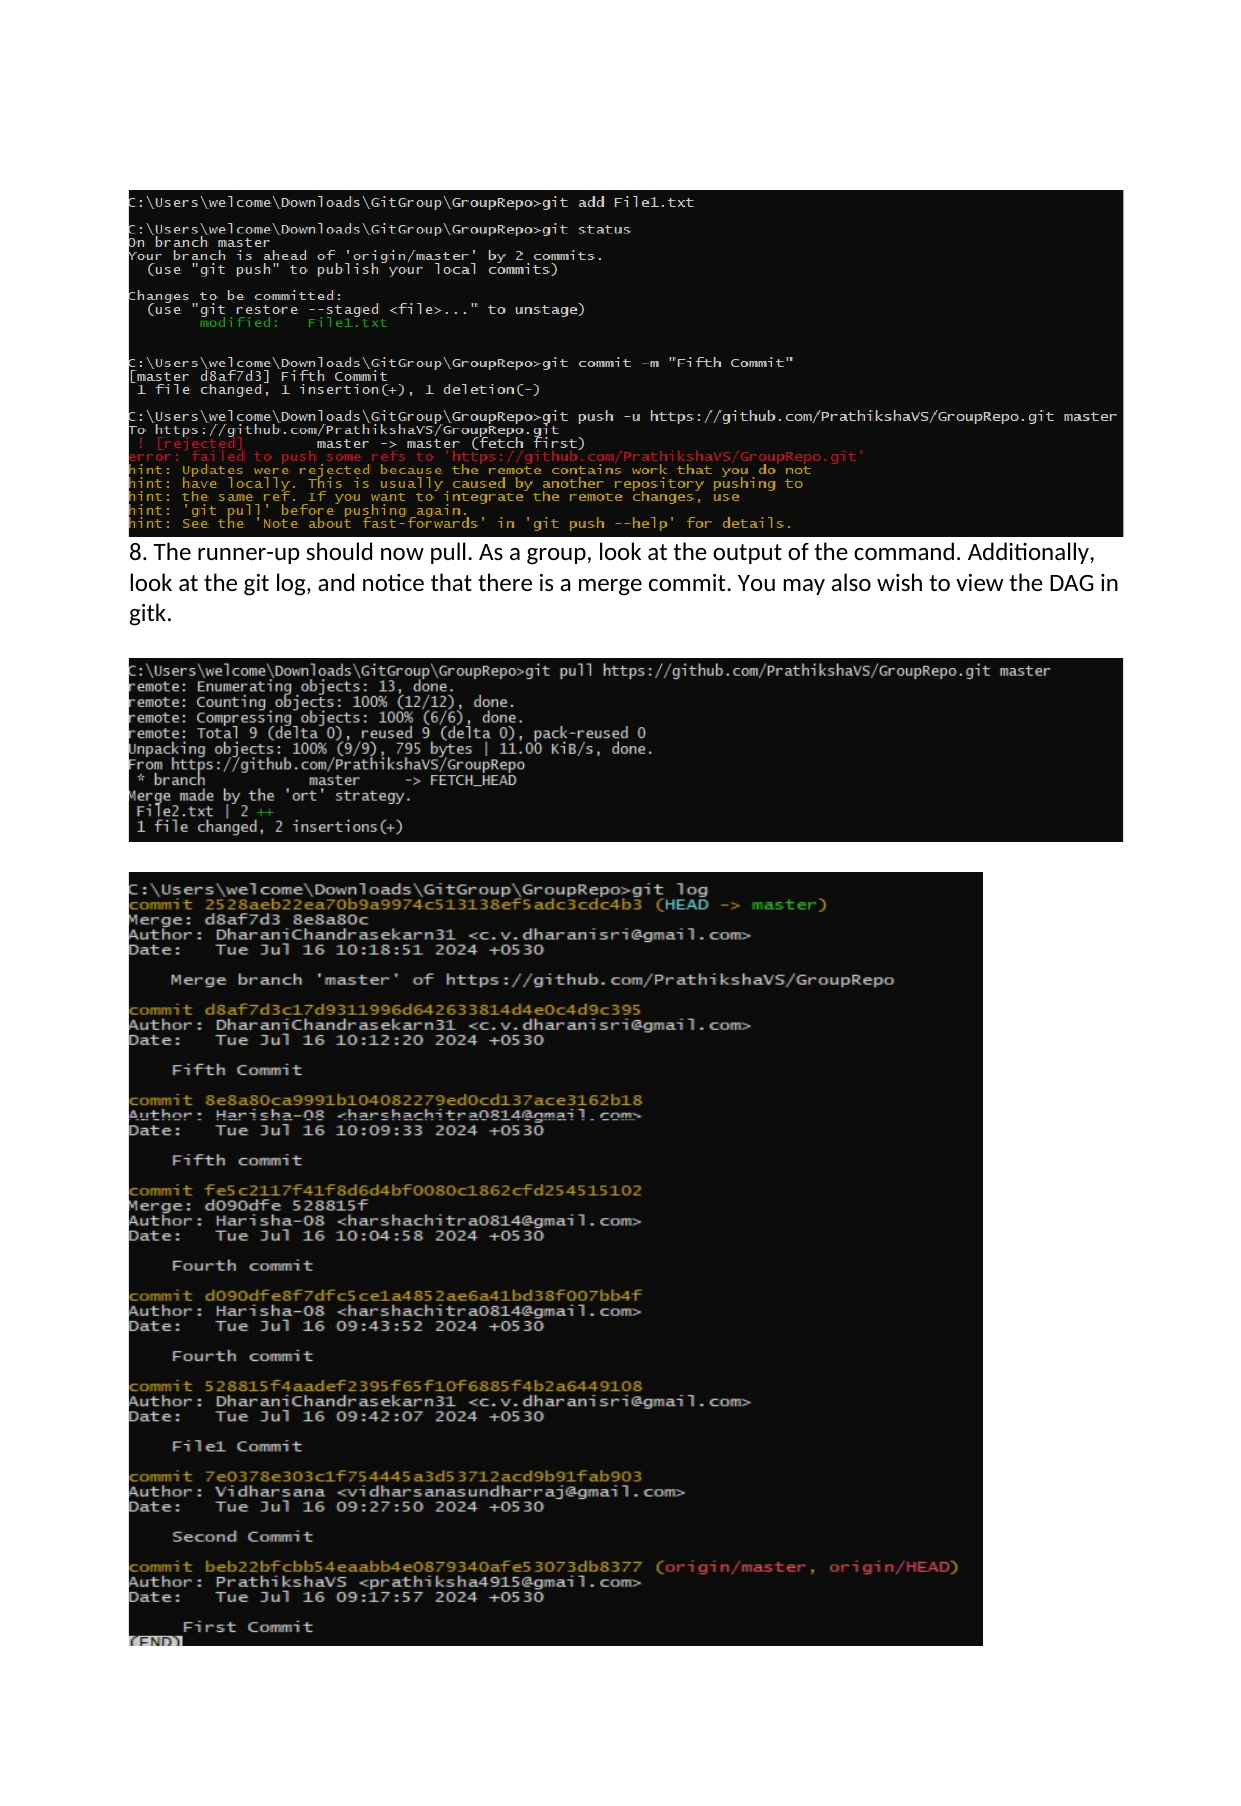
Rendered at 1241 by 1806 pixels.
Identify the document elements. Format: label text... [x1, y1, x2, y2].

picture [128, 658, 1124, 842]
picture [128, 190, 1124, 537]
text 8. The runner-up should now pull. As a group, look at the output of the command. Additionally, look at the git log, and notice that there is a merge commit. You may also wish to view the DAG in gitk. [129, 537, 1124, 628]
picture [128, 872, 983, 1646]
